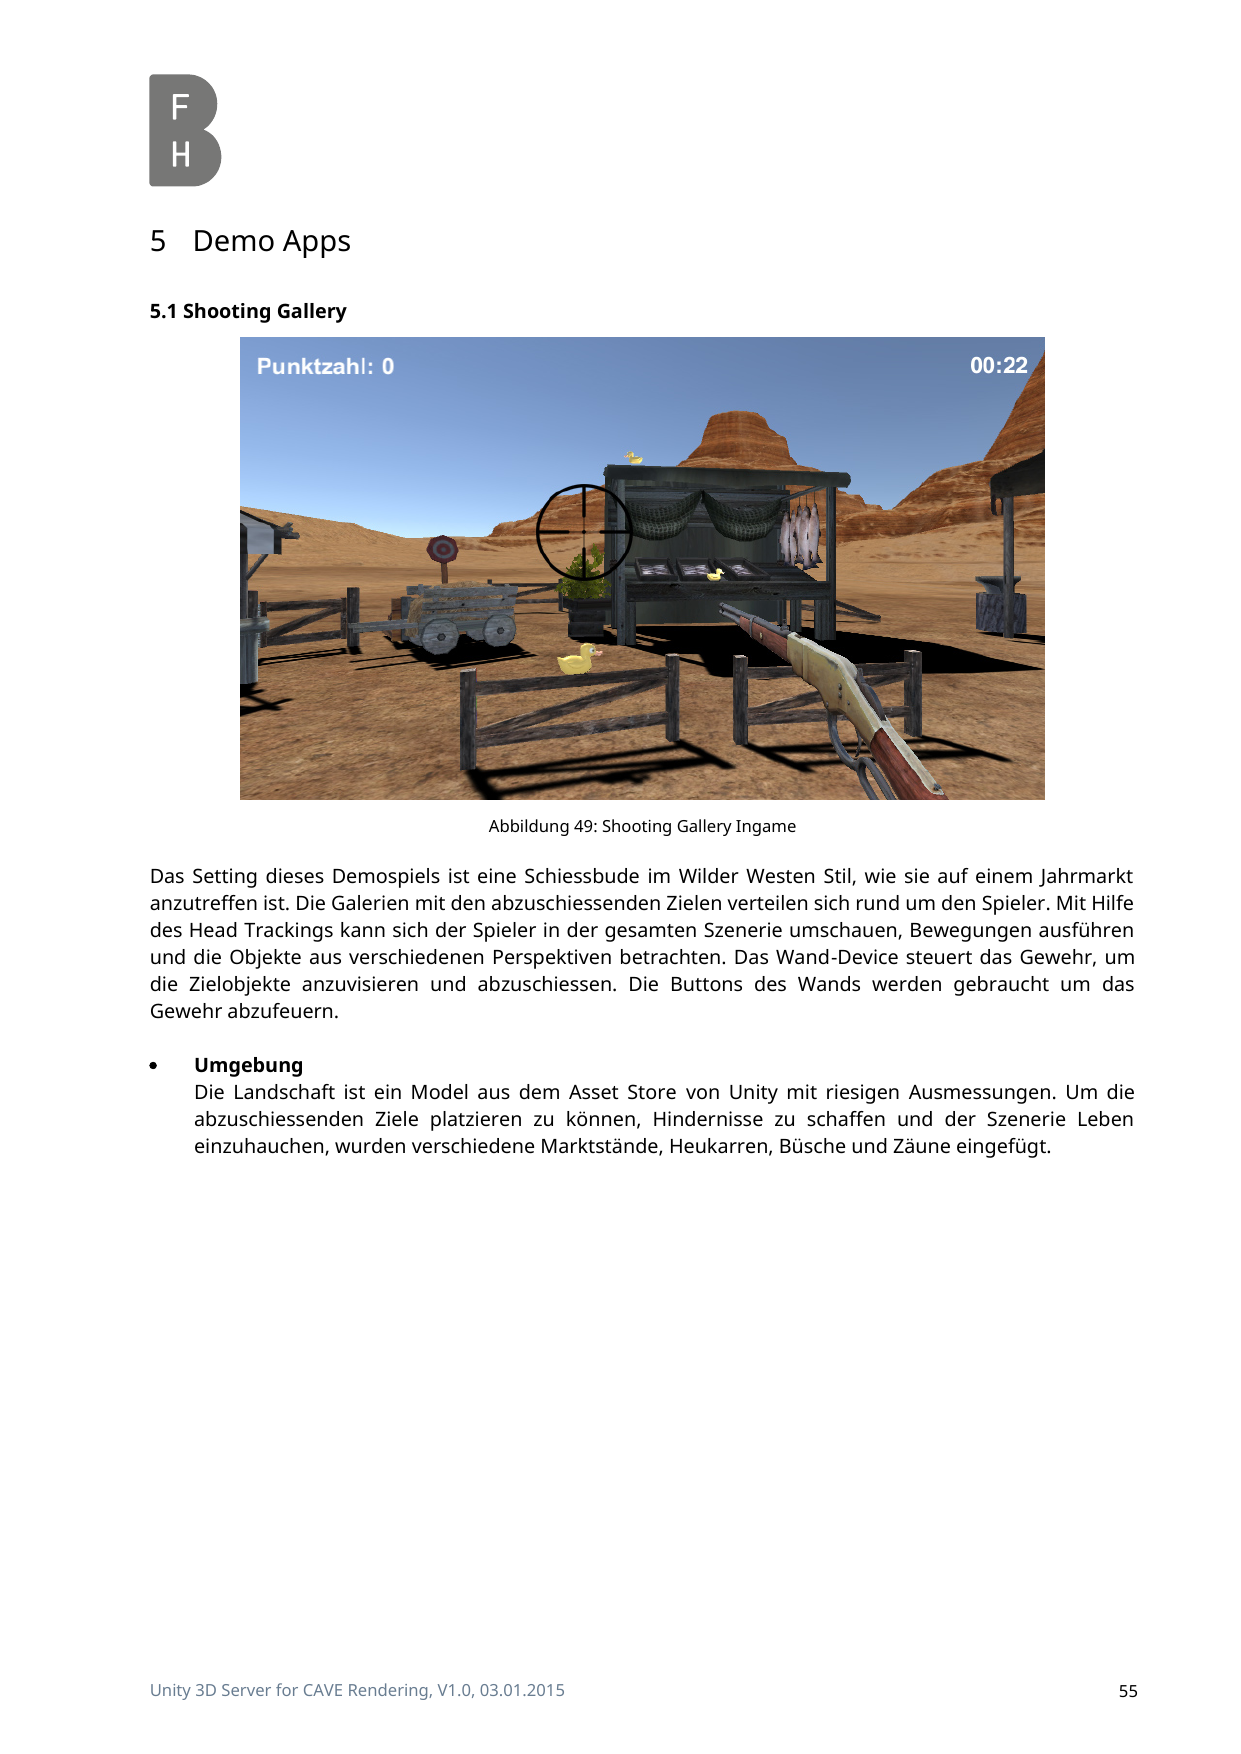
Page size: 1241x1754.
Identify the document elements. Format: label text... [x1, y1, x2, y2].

subtitle Shooting Gallery [149, 298, 1136, 325]
text Das Setting dieses Demospiels ist eine Schiessbude im Wilder Westen Stil, wie sie auf einem Jahrmarkt anzutreffen ist. Die Galerien mit den abzuschiessenden Zielen verteilen sich rund um den Spieler. Mit Hilfe des Head Trackings kann sich der Spieler in der gesamten Szenerie umschauen, Bewegungen ausführen und die Objekte aus verschiedenen Perspektiven betrachten. Das Wand-Device steuert das Gewehr, um die Zielobjekte anzuvisieren und abzuschiessen. Die Buttons des Wands werden gebraucht um das Gewehr abzufeuern. [149, 862, 1136, 1024]
list Umgebung Die Landschaft ist ein Model aus dem Asset Store von Unity mit riesigen Ausmessungen. Um die abzuschiessenden Ziele platzieren zu können, Hindernisse zu schaffen und der Szenerie Leben einzuhauchen, wurden verschiedene Marktstände, Heukarren, Büsche und Zäune eingefügt. [149, 1051, 1136, 1159]
picture [240, 337, 1045, 800]
subtitle Demo Apps [149, 221, 1136, 260]
text Abbildung 49: Shooting Gallery Ingame [149, 812, 1136, 837]
